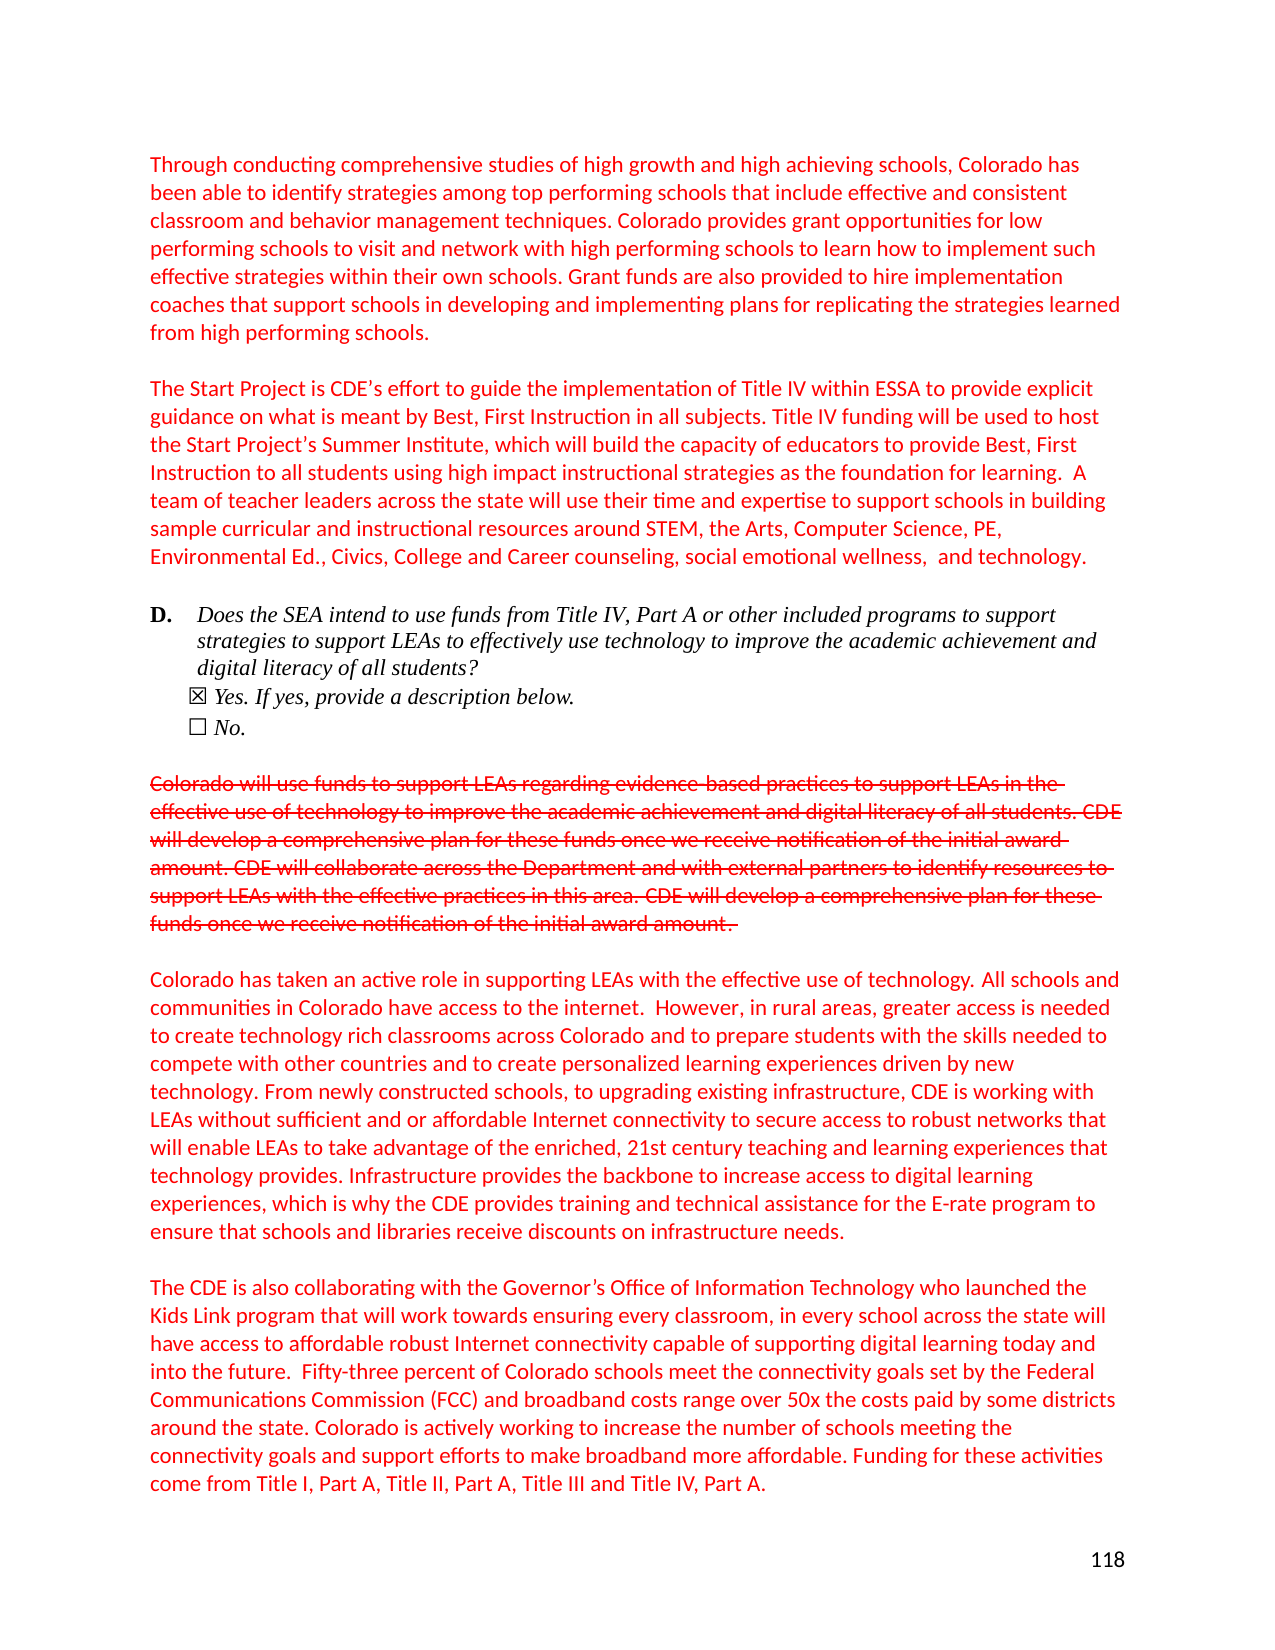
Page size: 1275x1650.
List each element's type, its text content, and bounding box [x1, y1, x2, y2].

text The Start Project is CDE’s effort to guide the implementation of Title IV within ESSA to provide explicit guidance on what is meant by Best, First Instruction in all subjects. Title IV funding will be used to host the Start Project’s Summer Institute, which will build the capacity of educators to provide Best, First Instruction to all students using high impact instructional strategies as the foundation for learning. A team of teacher leaders across the state will use their time and expertise to support schools in building sample curricular and instructional resources around STEM, the Arts, Computer Science, PE, Environmental Ed., Civics, College and Career counseling, social emotional wellness, and technology. [150, 374, 1125, 570]
text ☒ Yes. If yes, provide a description below. [187, 680, 1125, 711]
text Through conducting comprehensive studies of high growth and high achieving schools, Colorado has been able to identify strategies among top performing schools that include effective and consistent classroom and behavior management techniques. Colorado provides grant opportunities for low performing schools to visit and network with high performing schools to learn how to implement such effective strategies within their own schools. Grant funds are also provided to hire implementation coaches that support schools in developing and implementing plans for replicating the strategies learned from high performing schools. [150, 150, 1125, 346]
text ☐ No. [187, 711, 1125, 742]
text The CDE is also collaborating with the Governor’s Office of Information Technology who launched the Kids Link program that will work towards ensuring every classroom, in every school across the state will have access to affordable robust Internet connectivity capable of supporting digital learning today and into the future. Fifty-three percent of Colorado schools meet the connectivity goals set by the Federal Communications Commission (FCC) and broadband costs range over 50x the costs paid by some districts around the state. Colorado is actively working to increase the number of schools meeting the connectivity goals and support efforts to make broadband more affordable. Funding for these activities come from Title I, Part A, Title II, Part A, Title III and Title IV, Part A. [150, 1273, 1125, 1497]
text Colorado has taken an active role in supporting LEAs with the effective use of technology. All schools and communities in Colorado have access to the internet. However, in rural areas, greater access is needed to create technology rich classrooms across Colorado and to prepare students with the skills needed to compete with other countries and to create personalized learning experiences driven by new technology. From newly constructed schools, to upgrading existing infrastructure, CDE is working with LEAs without sufficient and or affordable Internet connectivity to secure access to robust networks that will enable LEAs to take advantage of the enriched, 21st century teaching and learning experiences that technology provides. Infrastructure provides the backbone to increase access to digital learning experiences, which is why the CDE provides training and technical assistance for the E-rate program to ensure that schools and libraries receive discounts on infrastructure needs. [150, 965, 1125, 1245]
subtitle Does the SEA intend to use funds from Title IV, Part A or other included programs to support strategies to support LEAs to effectively use technology to improve the academic achievement and digital literacy of all students? [150, 601, 1125, 680]
text Colorado will use funds to support LEAs regarding evidence-based practices to support LEAs in the effective use of technology to improve the academic achievement and digital literacy of all students. CDE will develop a comprehensive plan for these funds once we receive notification of the initial award amount. CDE will collaborate across the Department and with external partners to identify resources to support LEAs with the effective practices in this area. CDE will develop a comprehensive plan for these funds once we receive notification of the initial award amount. [150, 742, 1125, 937]
